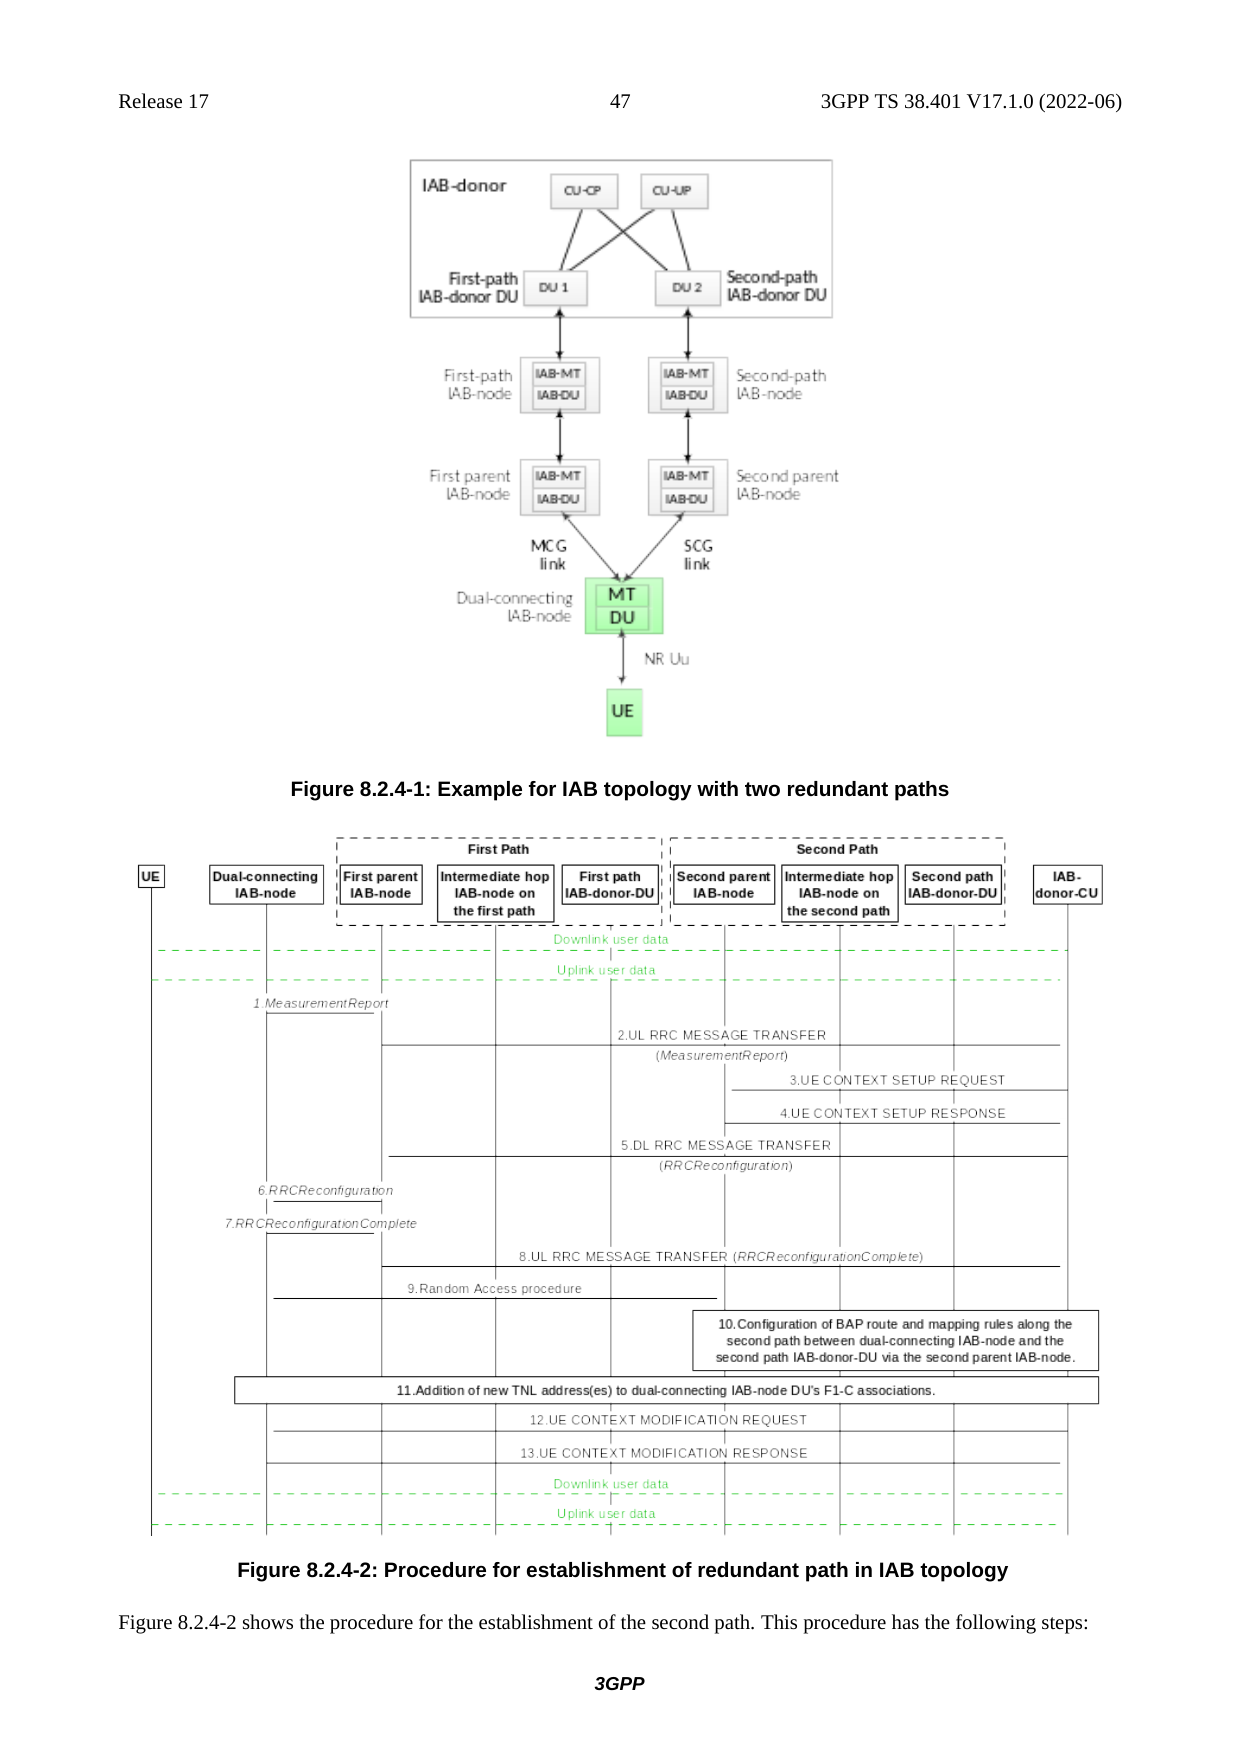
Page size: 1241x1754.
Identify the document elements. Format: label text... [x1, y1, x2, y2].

text Figure 8.2.4-2: Procedure for establishment of redundant path in IAB topology [118, 1557, 1122, 1581]
text Figure 8.2.4-1: Example for IAB topology with two redundant paths [118, 776, 1122, 800]
text Figure 8.2.4-2 shows the procedure for the establishment of the second path. This procedure has the following steps: [118, 1610, 1122, 1634]
